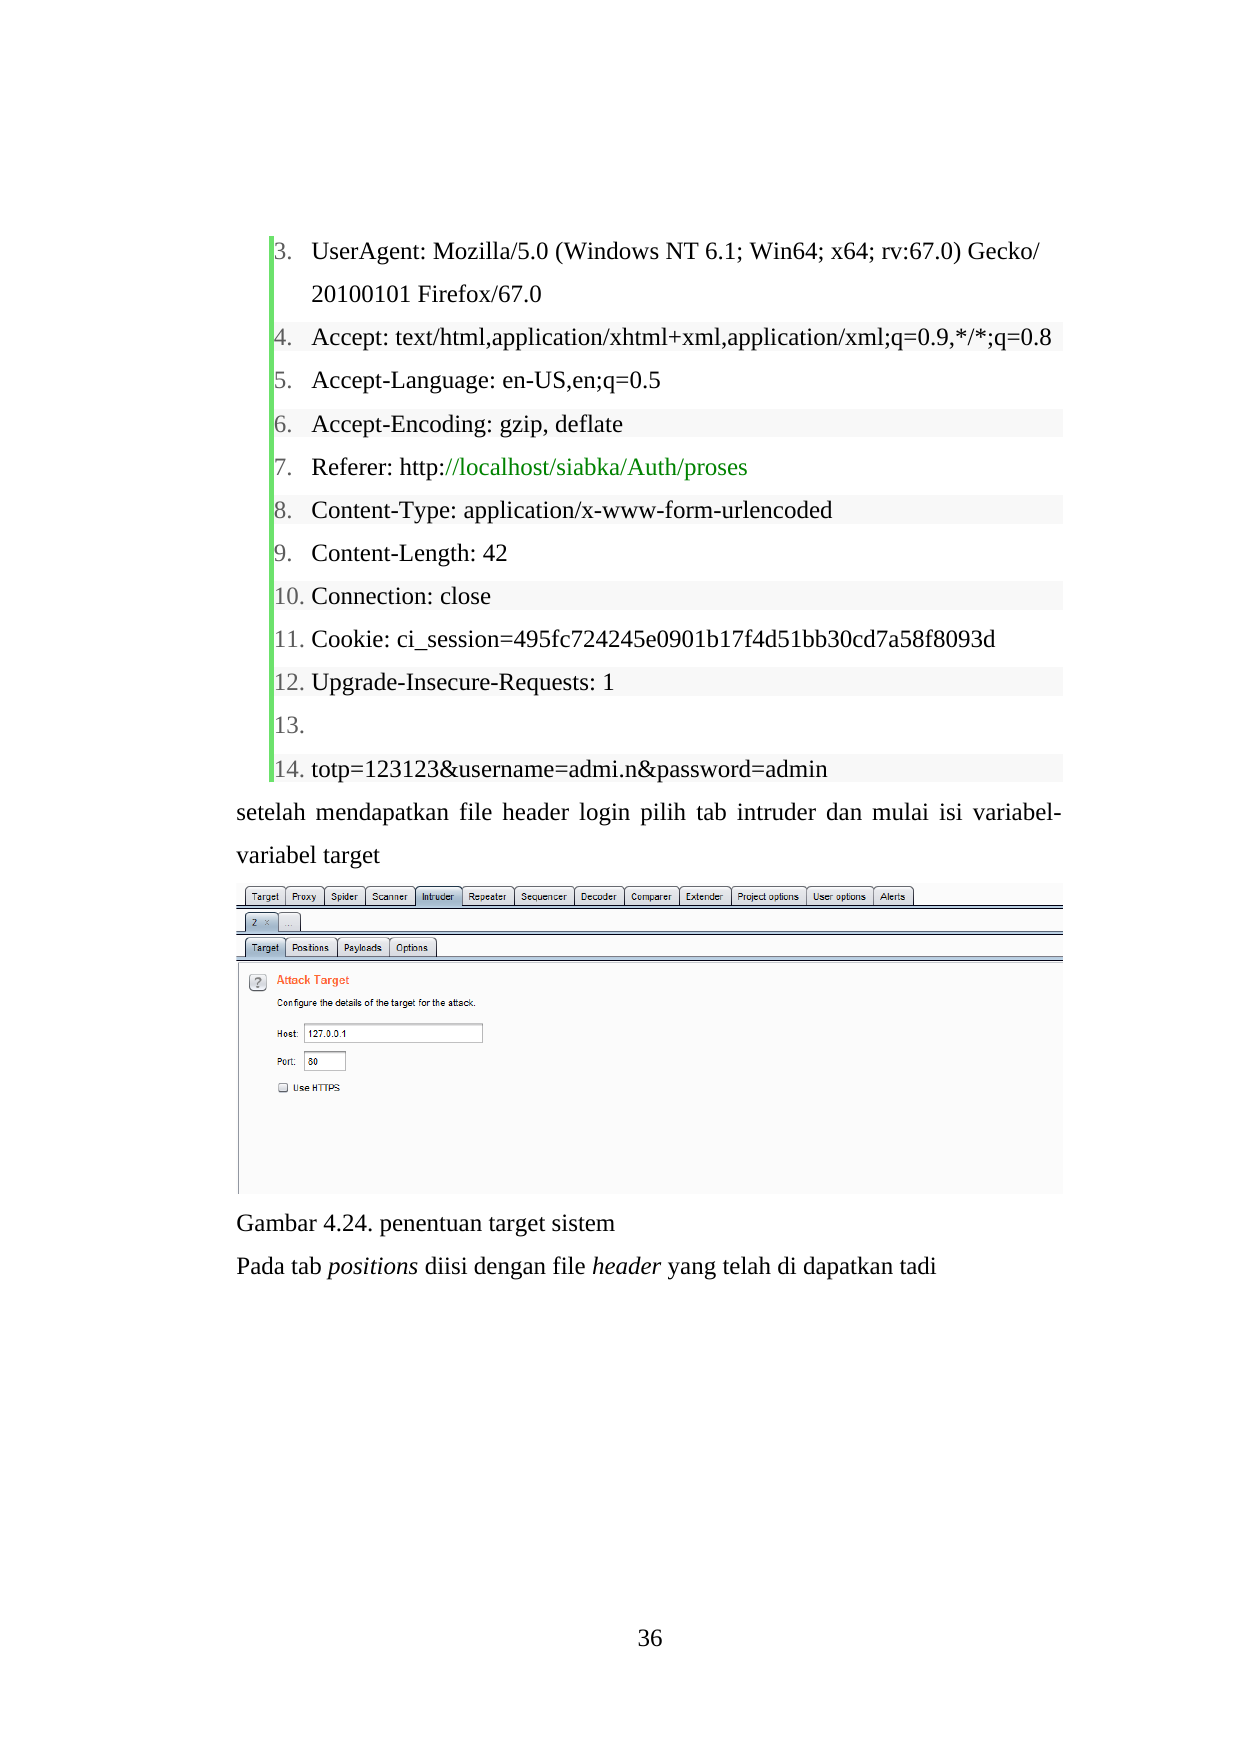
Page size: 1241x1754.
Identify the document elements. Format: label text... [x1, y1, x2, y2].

list Content-Length: 42 [274, 538, 1063, 567]
list Connection: close [274, 581, 1063, 610]
list UserAgent: Mozilla/5.0 (Windows NT 6.1; Win64; x64; rv:67.0) Gecko/20100101 Firefox/67.0 [274, 236, 1063, 308]
list Cookie: ci_session=495fc724245e0901b17f4d51bb30cd7a58f8093d [274, 624, 1063, 653]
list Accept-Language: en-US,en;q=0.5 [274, 366, 1063, 394]
list Accept: text/html,application/xhtml+xml,application/xml;q=0.9,*/*;q=0.8 [274, 322, 1063, 351]
list Content-Type: application/x-www-form-urlencoded [274, 495, 1063, 524]
list Accept-Encoding: gzip, deflate [274, 409, 1063, 437]
picture [236, 883, 1063, 1194]
list Upgrade-Insecure-Requests: 1 [274, 667, 1063, 696]
text Pada tab positions diisi dengan file header yang telah di dapatkan tadi [236, 1251, 1063, 1280]
list totp=123123&username=admi.n&password=admin [274, 754, 1063, 782]
text setelah mendapatkan file header login pilih tab intruder dan mulai isi variabel-variabel target [236, 797, 1063, 869]
list Referer: http://localhost/siabka/Auth/proses [274, 452, 1063, 481]
